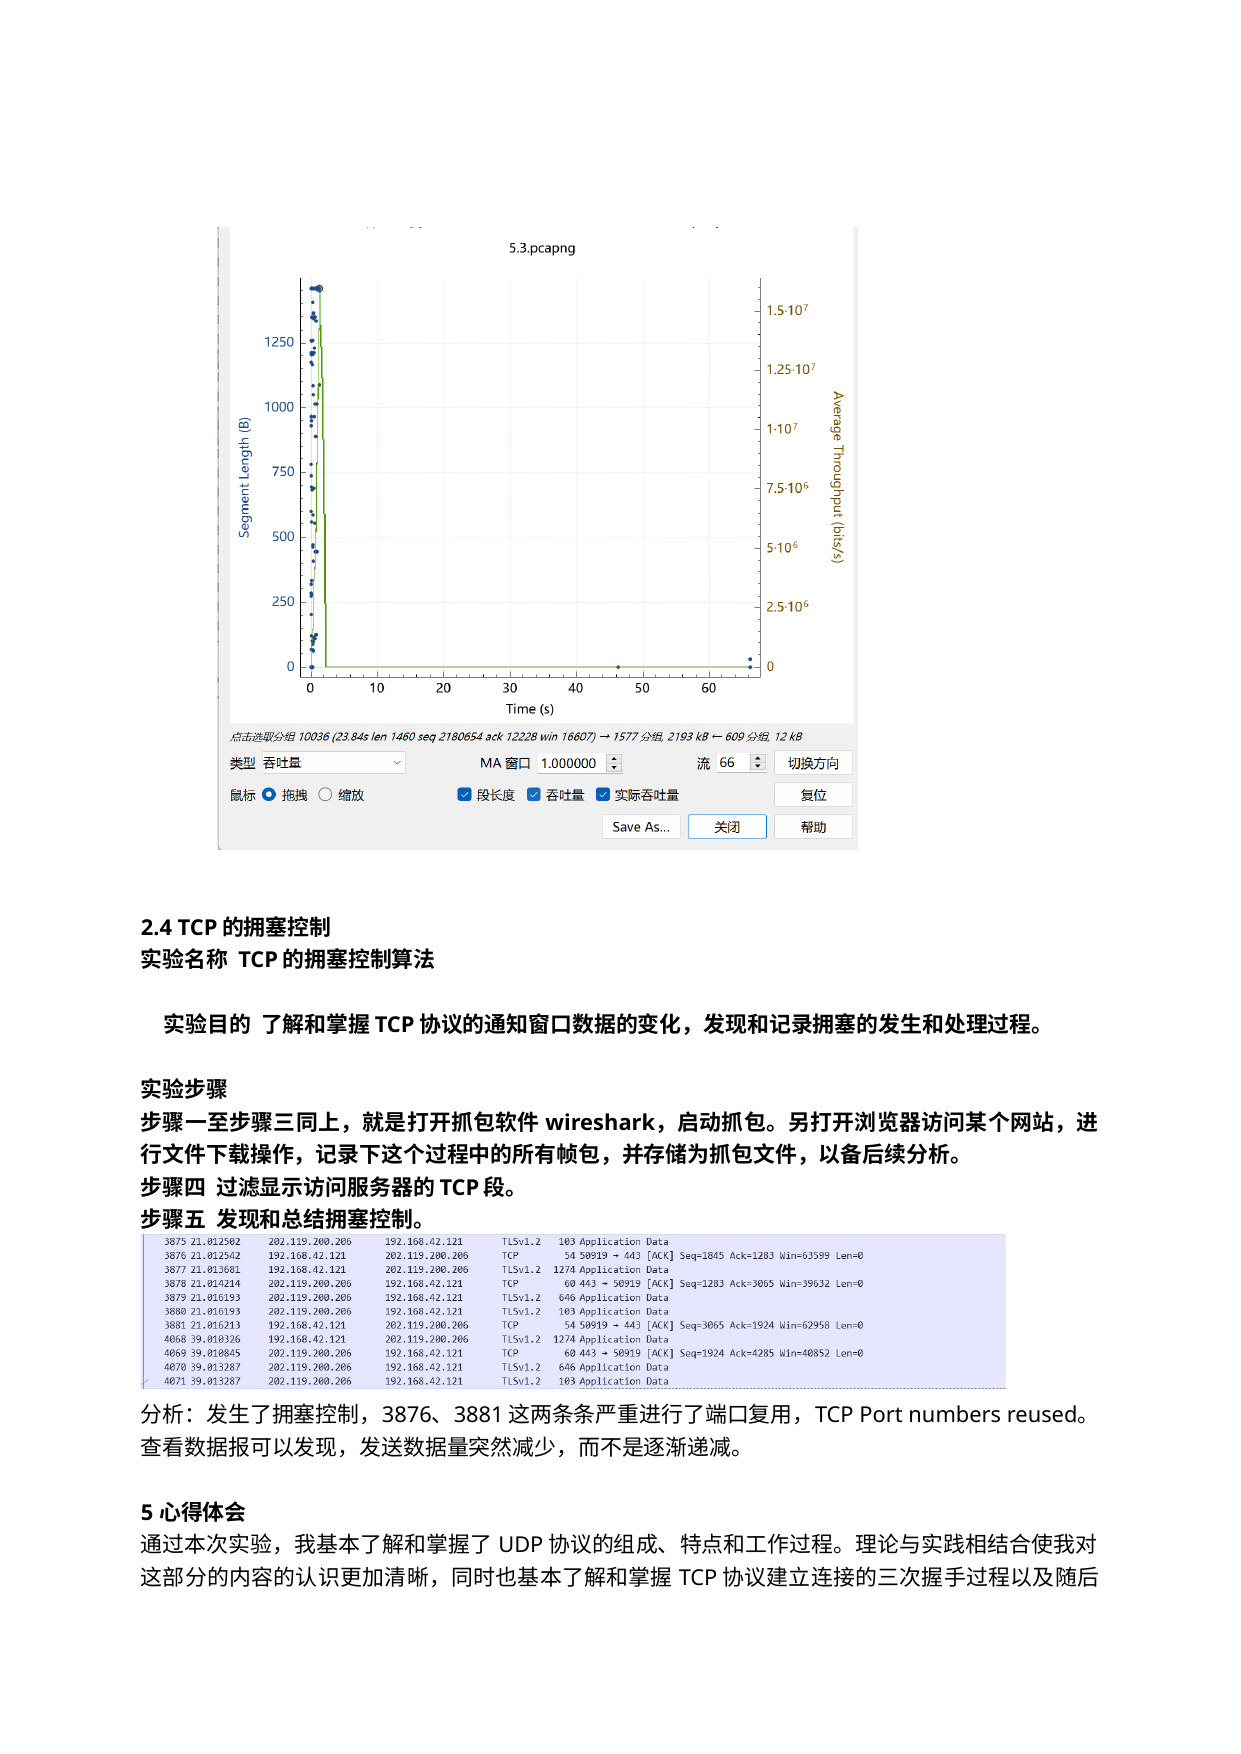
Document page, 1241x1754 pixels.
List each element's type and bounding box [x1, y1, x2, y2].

picture [140, 1234, 1006, 1389]
table_header [141, 162, 1099, 1592]
